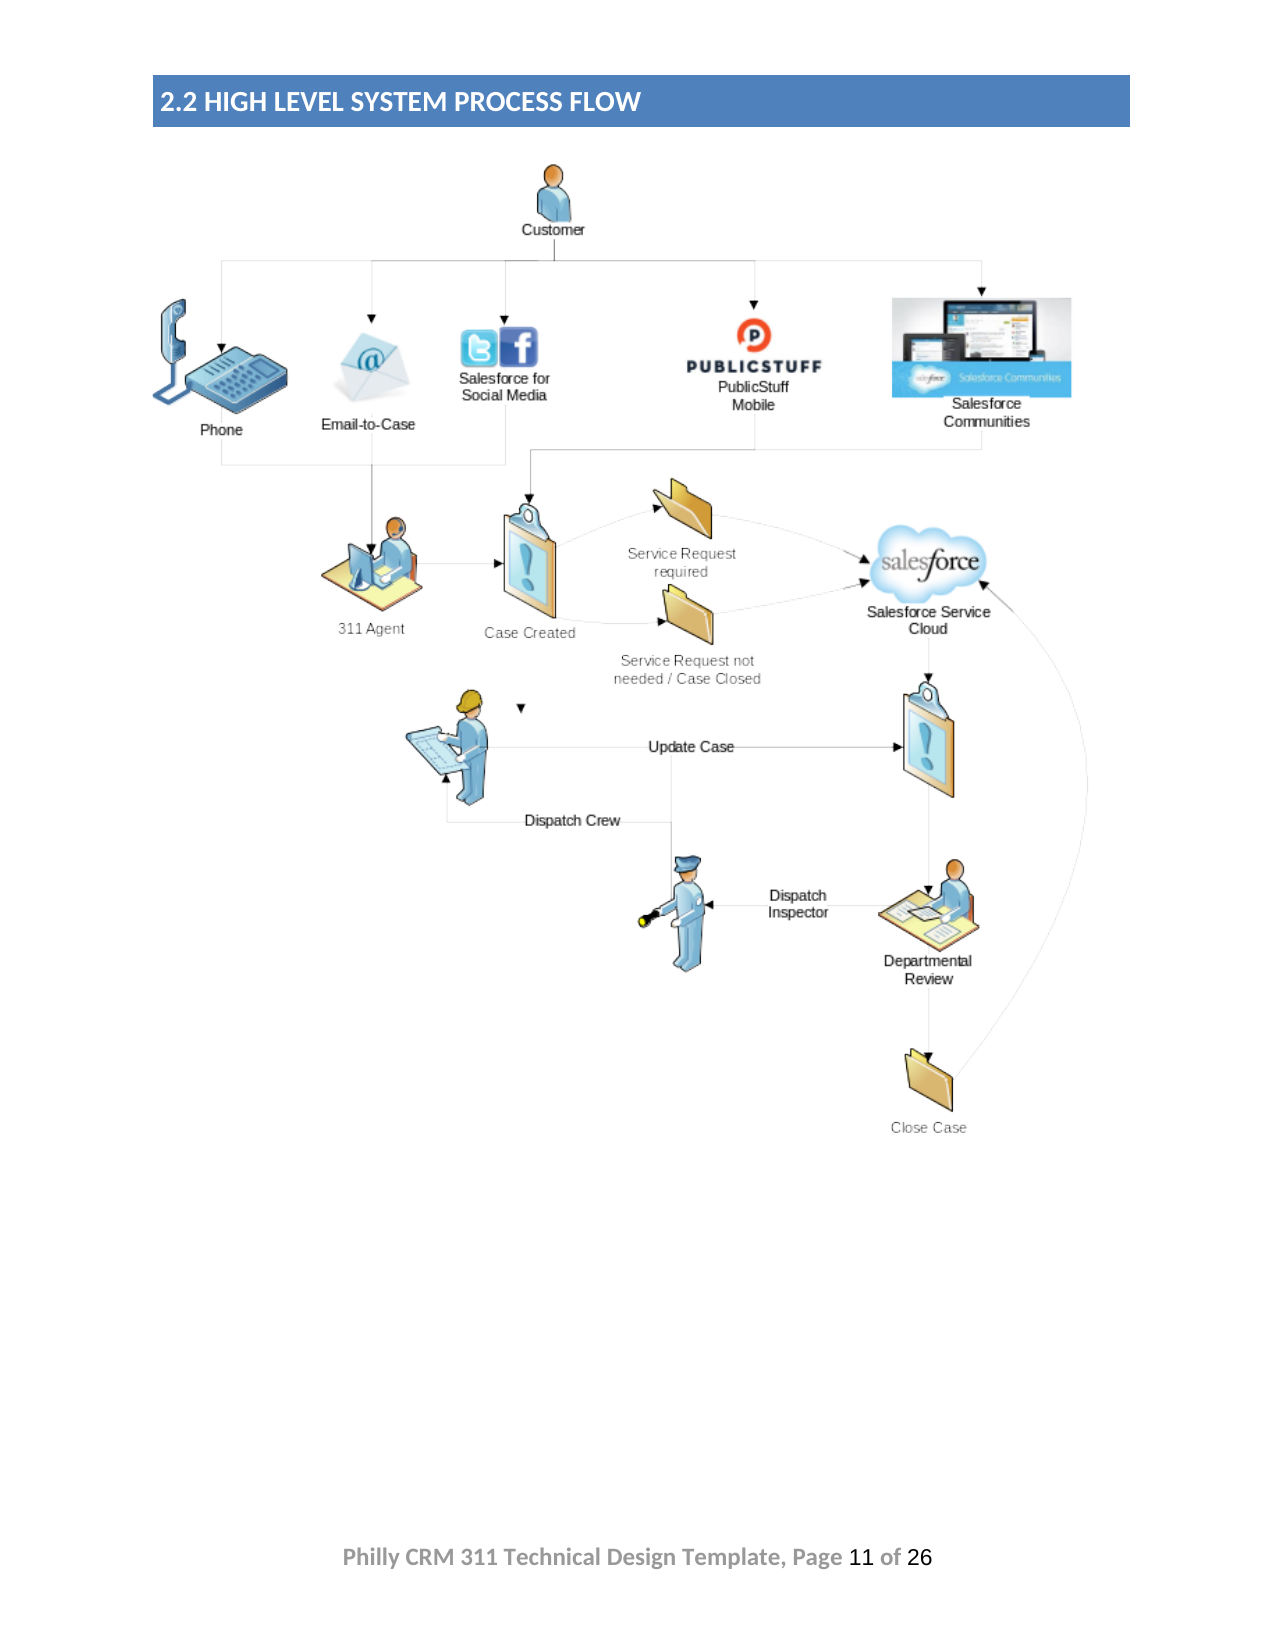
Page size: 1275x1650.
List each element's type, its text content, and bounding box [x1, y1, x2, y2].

table_header 2.2 HIGH LEVEL SYSTEM PROCESS FLOW [155, 77, 1128, 125]
